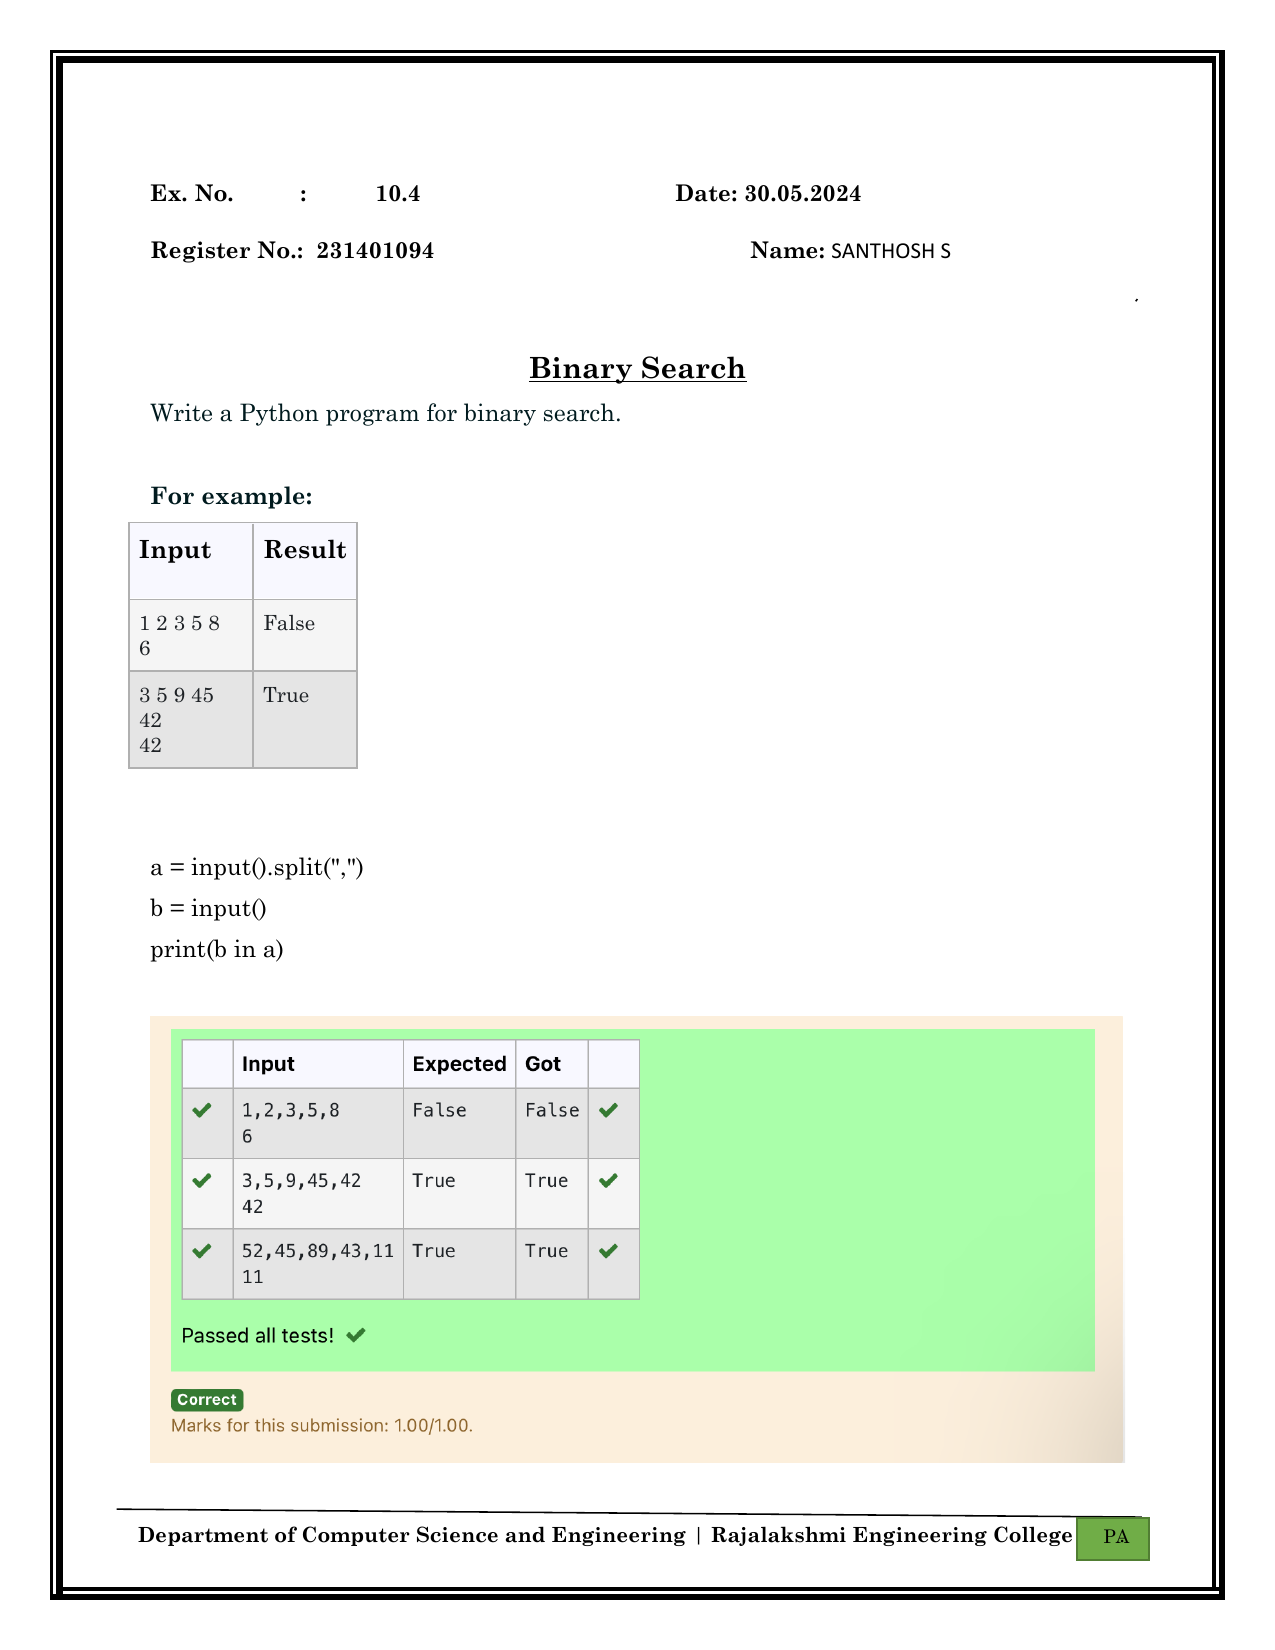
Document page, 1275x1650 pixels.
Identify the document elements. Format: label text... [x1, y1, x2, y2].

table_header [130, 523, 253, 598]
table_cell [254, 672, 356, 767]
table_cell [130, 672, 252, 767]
text a = input().split(",") [150, 851, 1125, 880]
text Write a Python program for binary search. [150, 398, 1125, 427]
text Binary Search [150, 350, 1125, 385]
text print(b in a) [150, 934, 1125, 963]
picture [150, 1016, 1125, 1463]
text Register No.: 231401094 Name: SANTHOSH S [150, 236, 1125, 264]
text b = input() [150, 893, 1125, 922]
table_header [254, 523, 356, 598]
text Ex. No. : 10.4 Date: 30.05.2024 [150, 179, 1125, 207]
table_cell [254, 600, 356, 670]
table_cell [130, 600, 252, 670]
text For example: [150, 481, 1125, 509]
